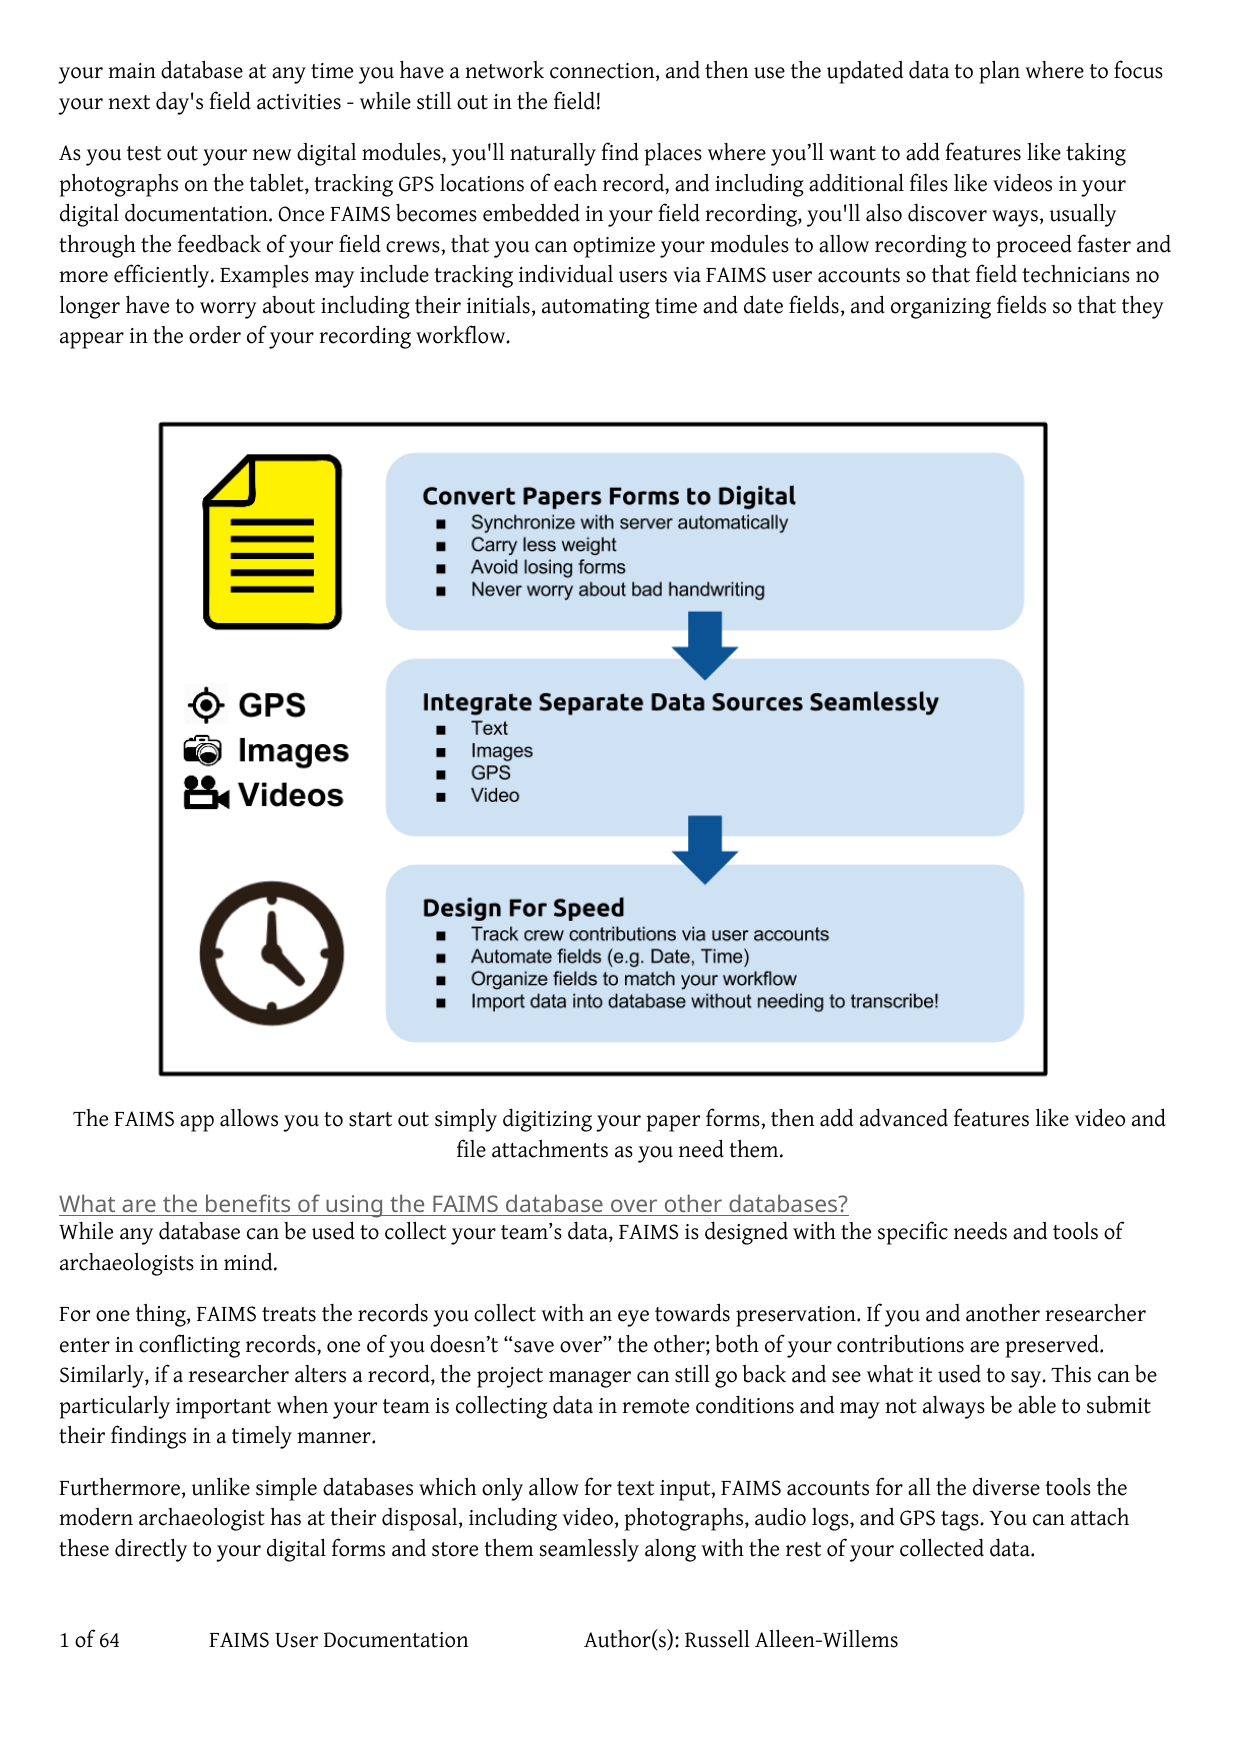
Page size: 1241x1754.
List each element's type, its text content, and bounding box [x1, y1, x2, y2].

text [59, 59, 1181, 116]
text The FAIMS app allows you to start out simply digitizing your paper forms, then add advanced features like video and file attachments as you need them. [59, 1107, 1181, 1164]
subtitle What are the benefits of using the FAIMS database over other databases? [59, 1188, 1181, 1220]
text While any database can be used to collect your team’s data, FAIMS is designed with the specific needs and tools of archaeologists in mind. [59, 1220, 1181, 1277]
text As you test out your new digital modules, you'll naturally find places where you’ll want to add features like taking photographs on the tablet, tracking GPS locations of each record, and including additional files like videos in your digital documentation. Once FAIMS becomes embedded in your field recording, you'll also discover ways, usually through the feedback of your field crews, that you can optimize your modules to allow recording to proceed faster and more efficiently. Examples may include tracking individual users via FAIMS user accounts so that field technicians no longer have to worry about including their initials, automating time and date fields, and organizing fields so that they appear in the order of your recording workflow. [59, 141, 1181, 351]
picture [132, 375, 1108, 1107]
text Furthermore, unlike simple databases which only allow for text input, FAIMS accounts for all the diverse tools the modern archaeologist has at their disposal, including video, photographs, audio logs, and GPS tags. You can attach these directly to your digital forms and store them seamlessly along with the rest of your collected data. [59, 1475, 1181, 1563]
text For one thing, FAIMS treats the records you collect with an eye towards preservation. If you and another researcher enter in conflicting records, one of you doesn’t “save over” the other; both of your contributions are preserved. Similarly, if a researcher alters a record, the project manager can still go back and see what it used to say. This can be particularly important when your team is collecting data in remote conditions and may not always be able to submit their findings in a timely manner. [59, 1302, 1181, 1450]
